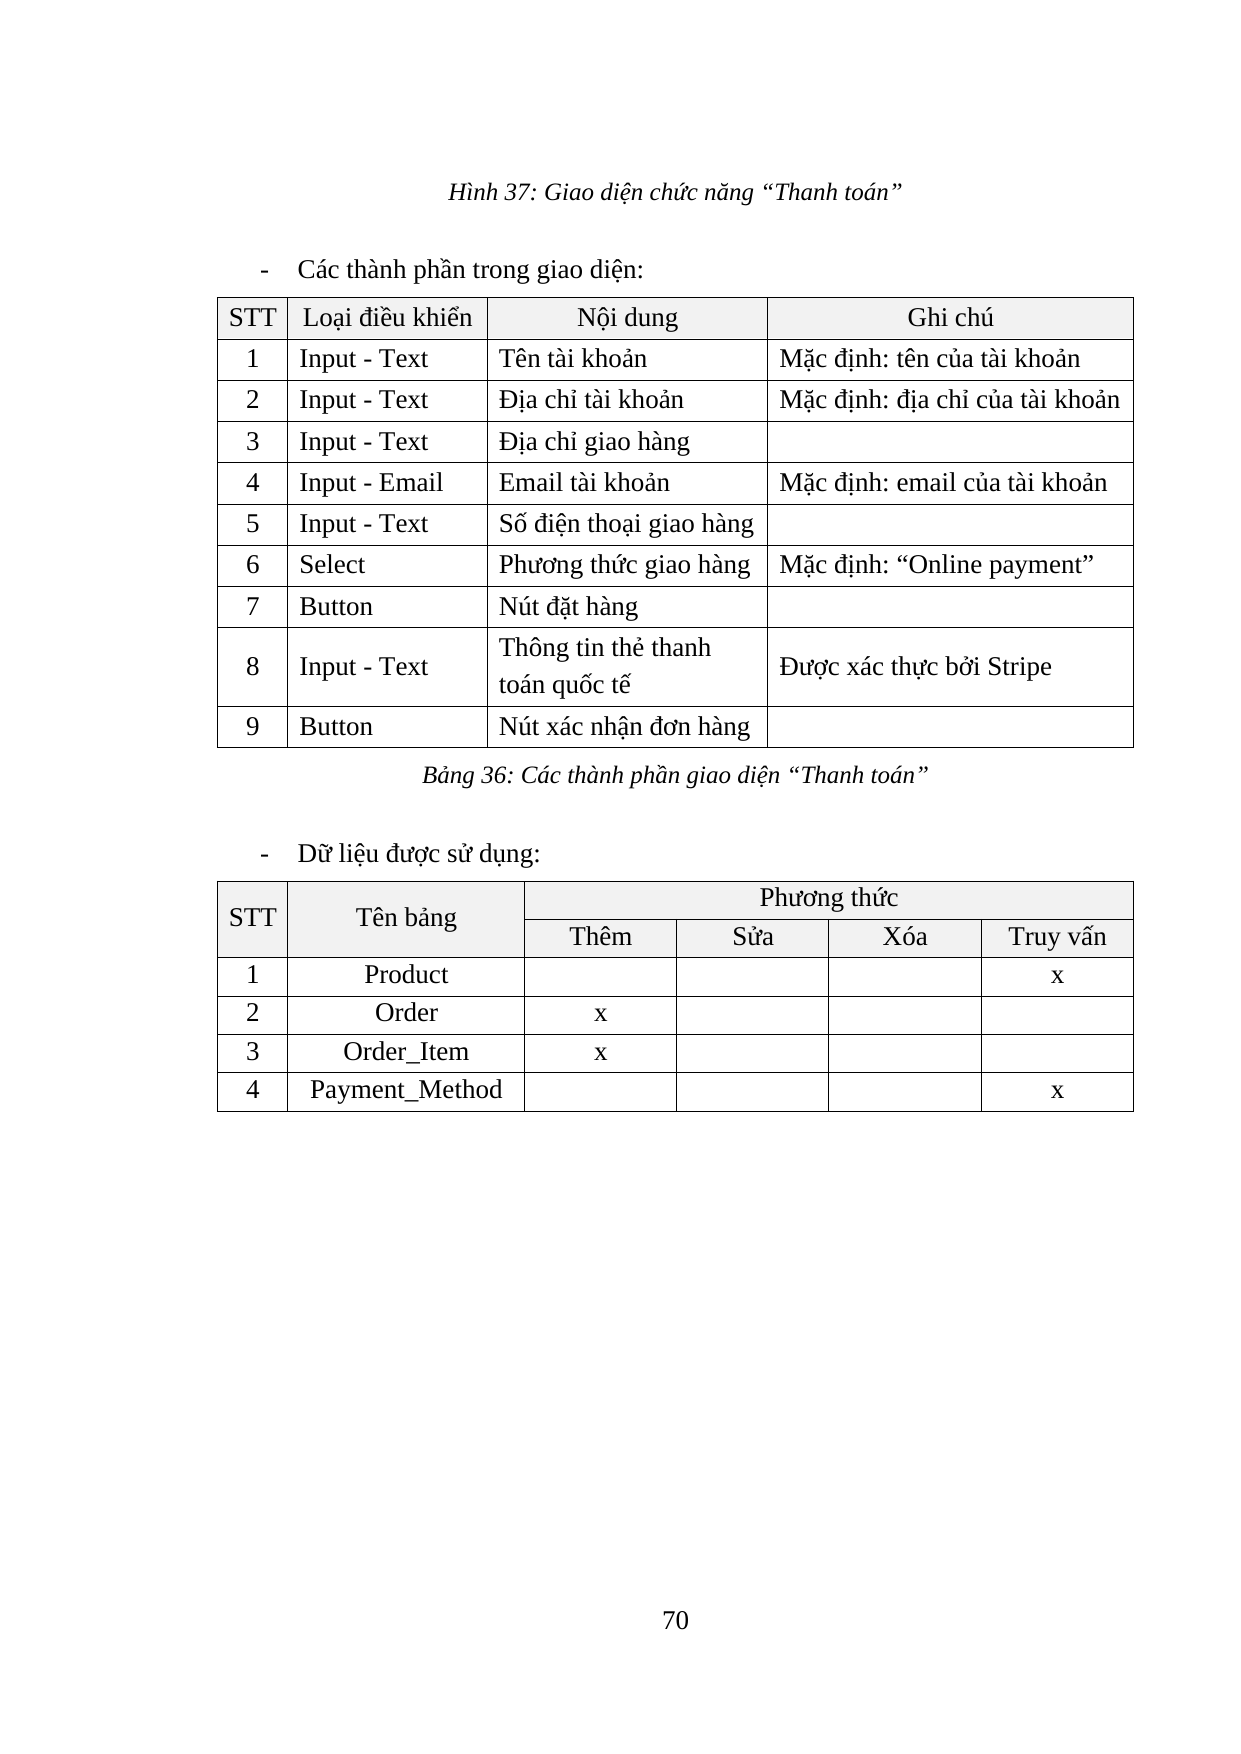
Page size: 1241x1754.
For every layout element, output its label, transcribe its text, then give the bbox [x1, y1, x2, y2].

table_cell [525, 958, 676, 996]
table_cell Input - Text [288, 628, 487, 706]
table_header STT [218, 882, 287, 957]
table_cell Địa chỉ tài khoản [488, 381, 767, 421]
table_header Nội dung [488, 298, 767, 338]
table_cell Truy vấn [982, 920, 1133, 957]
table_cell 9 [218, 707, 287, 747]
table_cell [677, 958, 828, 996]
list Dữ liệu được sử dụng: [260, 837, 1122, 868]
table_cell 2 [218, 997, 287, 1034]
table_cell Button [288, 587, 487, 627]
table_cell Button [288, 707, 487, 747]
table_cell 4 [218, 463, 287, 503]
text Bảng 36: Các thành phần giao diện “Thanh toán” [229, 761, 1122, 789]
table_cell Nút đặt hàng [488, 587, 767, 627]
table_cell Được xác thực bởi Stripe [768, 628, 1133, 706]
table_cell Input - Text [288, 422, 487, 462]
table_cell 2 [218, 381, 287, 421]
table_cell [829, 1073, 981, 1111]
table_cell x [525, 997, 676, 1034]
table_cell [768, 707, 1133, 747]
table_cell 6 [218, 546, 287, 586]
table_cell 1 [218, 958, 287, 996]
table_cell Mặc định: tên của tài khoản [768, 340, 1133, 380]
table_cell Thêm [525, 920, 676, 957]
table_cell Input - Text [288, 505, 487, 545]
table_header STT [218, 298, 287, 338]
table_cell Xóa [829, 920, 981, 957]
table_cell Tên tài khoản [488, 340, 767, 380]
table_header Phương thức [525, 882, 1133, 919]
table_cell [829, 1035, 981, 1072]
table_cell Mặc định: địa chỉ của tài khoản [768, 381, 1133, 421]
table_header Tên bảng [288, 882, 524, 957]
table_cell Nút xác nhận đơn hàng [488, 707, 767, 747]
table_cell Địa chỉ giao hàng [488, 422, 767, 462]
table_cell Product [288, 958, 524, 996]
table_cell 7 [218, 587, 287, 627]
table_cell Input - Text [288, 381, 487, 421]
table_cell Số điện thoại giao hàng [488, 505, 767, 545]
table_cell 3 [218, 1035, 287, 1072]
table_cell [768, 587, 1133, 627]
table_cell x [982, 1073, 1133, 1111]
table_cell [829, 997, 981, 1034]
table_cell [982, 997, 1133, 1034]
table_cell Order [288, 997, 524, 1034]
table_cell Mặc định: email của tài khoản [768, 463, 1133, 503]
table_cell [677, 997, 828, 1034]
table_cell x [525, 1035, 676, 1072]
table_cell Payment_Method [288, 1073, 524, 1111]
list Các thành phần trong giao diện: [260, 254, 1122, 285]
table_cell Mặc định: “Online payment” [768, 546, 1133, 586]
table_cell Order_Item [288, 1035, 524, 1072]
table_header Ghi chú [768, 298, 1133, 338]
table_cell Sửa [677, 920, 828, 957]
table_cell 4 [218, 1073, 287, 1111]
table_cell Phương thức giao hàng [488, 546, 767, 586]
table_cell [677, 1073, 828, 1111]
table_header Loại điều khiển [288, 298, 487, 338]
table_cell Thông tin thẻ thanh toán quốc tế [488, 628, 767, 706]
table_cell [525, 1073, 676, 1111]
table_cell 8 [218, 628, 287, 706]
text Hình 37: Giao diện chức năng “Thanh toán” [229, 177, 1122, 206]
table_cell [829, 958, 981, 996]
table_cell Input - Email [288, 463, 487, 503]
table_cell [982, 1035, 1133, 1072]
table_cell 1 [218, 340, 287, 380]
table_cell x [982, 958, 1133, 996]
table_cell [768, 422, 1133, 462]
table_cell [768, 505, 1133, 545]
table_cell 3 [218, 422, 287, 462]
table_cell Email tài khoản [488, 463, 767, 503]
table_cell 5 [218, 505, 287, 545]
table_cell [677, 1035, 828, 1072]
table_cell Input - Text [288, 340, 487, 380]
table_cell Select [288, 546, 487, 586]
